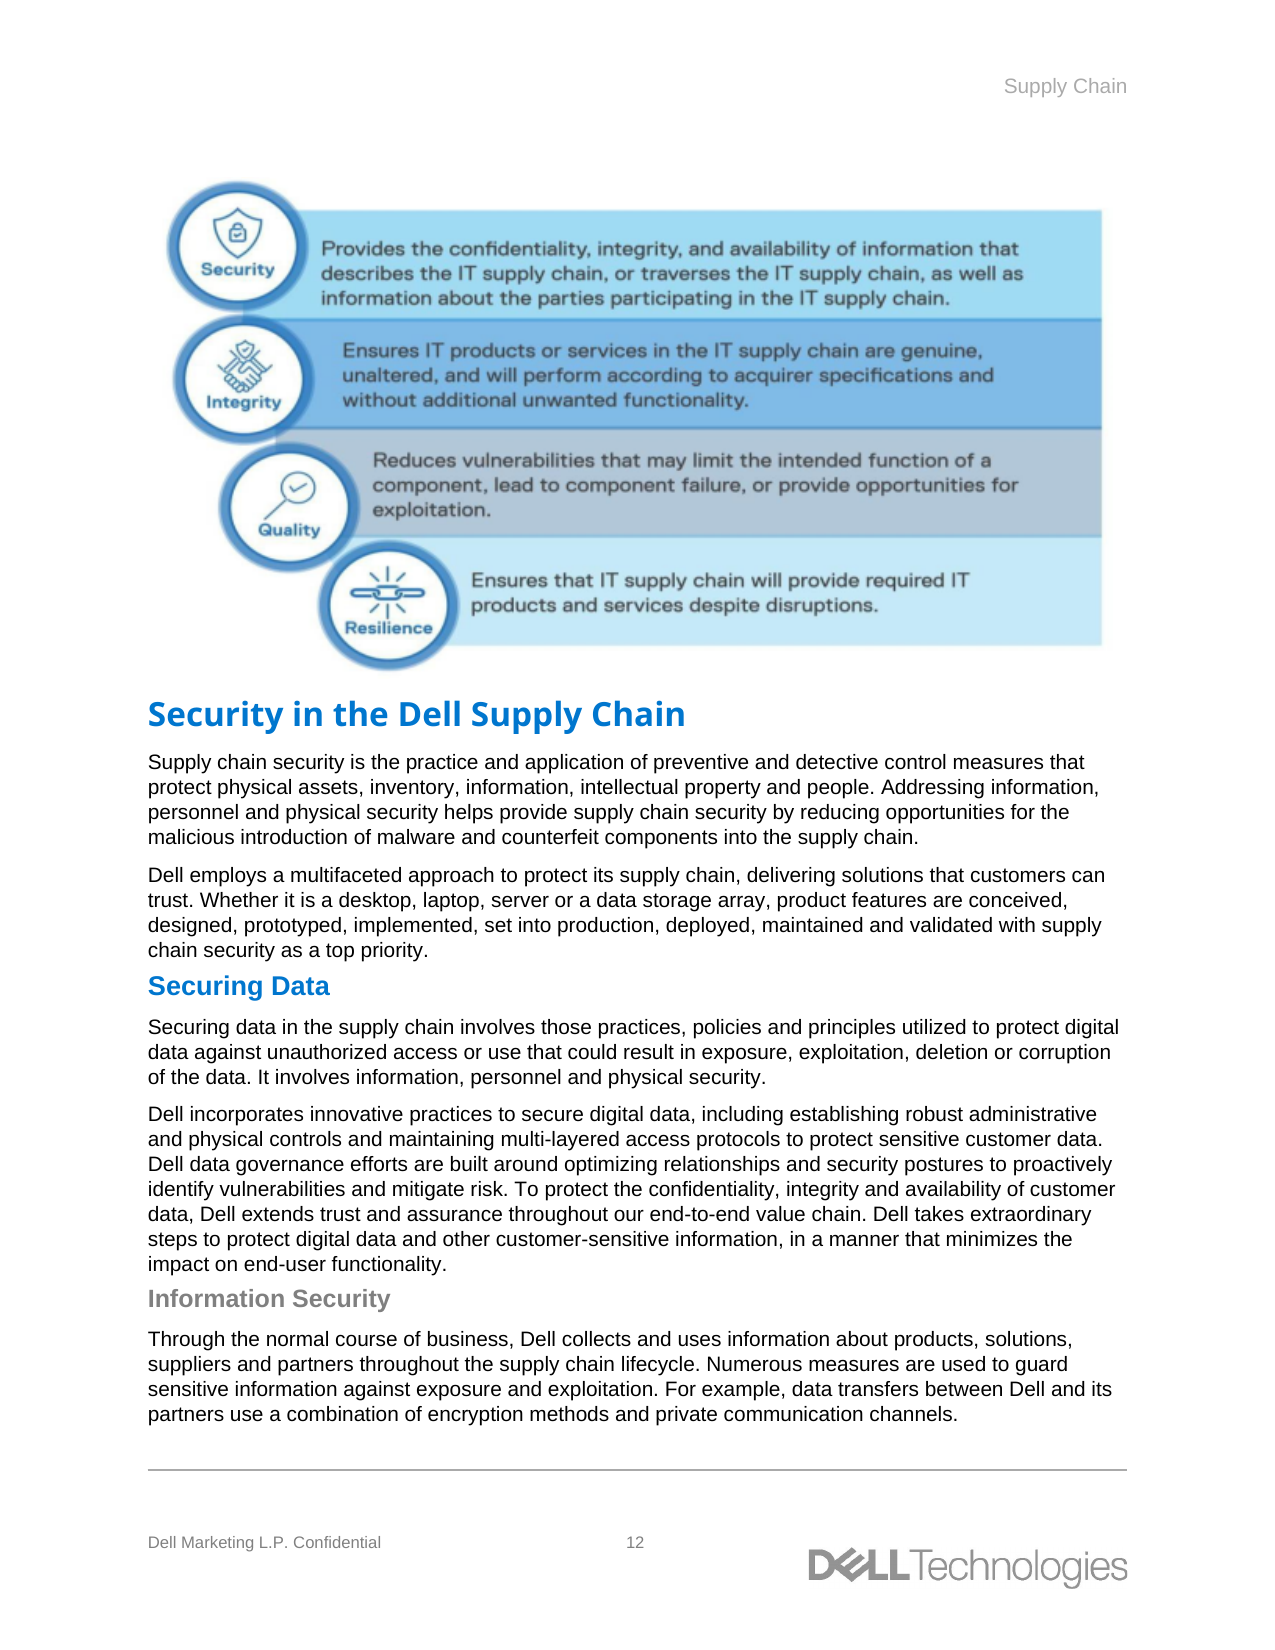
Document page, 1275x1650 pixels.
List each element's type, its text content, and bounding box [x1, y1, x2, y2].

text Securing Data [148, 970, 1127, 1001]
text Supply chain security is the practice and application of preventive and detective control measures that protect physical assets, inventory, information, intellectual property and people. Addressing information, personnel and physical security helps provide supply chain security by reducing opportunities for the malicious introduction of malware and counterfeit components into the supply chain. [148, 749, 1127, 849]
picture [808, 1547, 1128, 1589]
text Security in the Dell Supply Chain [148, 691, 1127, 736]
text Dell incorporates innovative practices to secure digital data, including establishing robust administrative and physical controls and maintaining multi-layered access protocols to protect sensitive customer data. Dell data governance efforts are built around optimizing relationships and security postures to proactively identify vulnerabilities and mitigate risk. To protect the confidentiality, integrity and availability of customer data, Dell extends trust and assurance throughout our end-to-end value chain. Dell takes extraordinary steps to protect digital data and other customer-sensitive information, in a manner that minimizes the impact on end-user functionality. [148, 1101, 1127, 1276]
text Through the normal course of business, Dell collects and uses information about products, solutions, suppliers and partners throughout the supply chain lifecycle. Numerous measures are used to guard sensitive information against exposure and exploitation. For example, data transfers between Dell and its partners use a combination of encryption methods and private communication channels. [148, 1326, 1127, 1426]
picture [162, 177, 1113, 679]
text Information Security [148, 1284, 1127, 1313]
text Dell employs a multifaceted approach to protect its supply chain, delivering solutions that customers can trust. Whether it is a desktop, laptop, server or a data storage array, product features are conceived, designed, prototyped, implemented, set into production, deployed, maintained and validated with supply chain security as a top priority. [148, 861, 1127, 961]
text Securing data in the supply chain involves those practices, policies and principles utilized to protect digital data against unauthorized access or use that could result in exposure, exploitation, deletion or corruption of the data. It involves information, personnel and physical security. [148, 1013, 1127, 1088]
